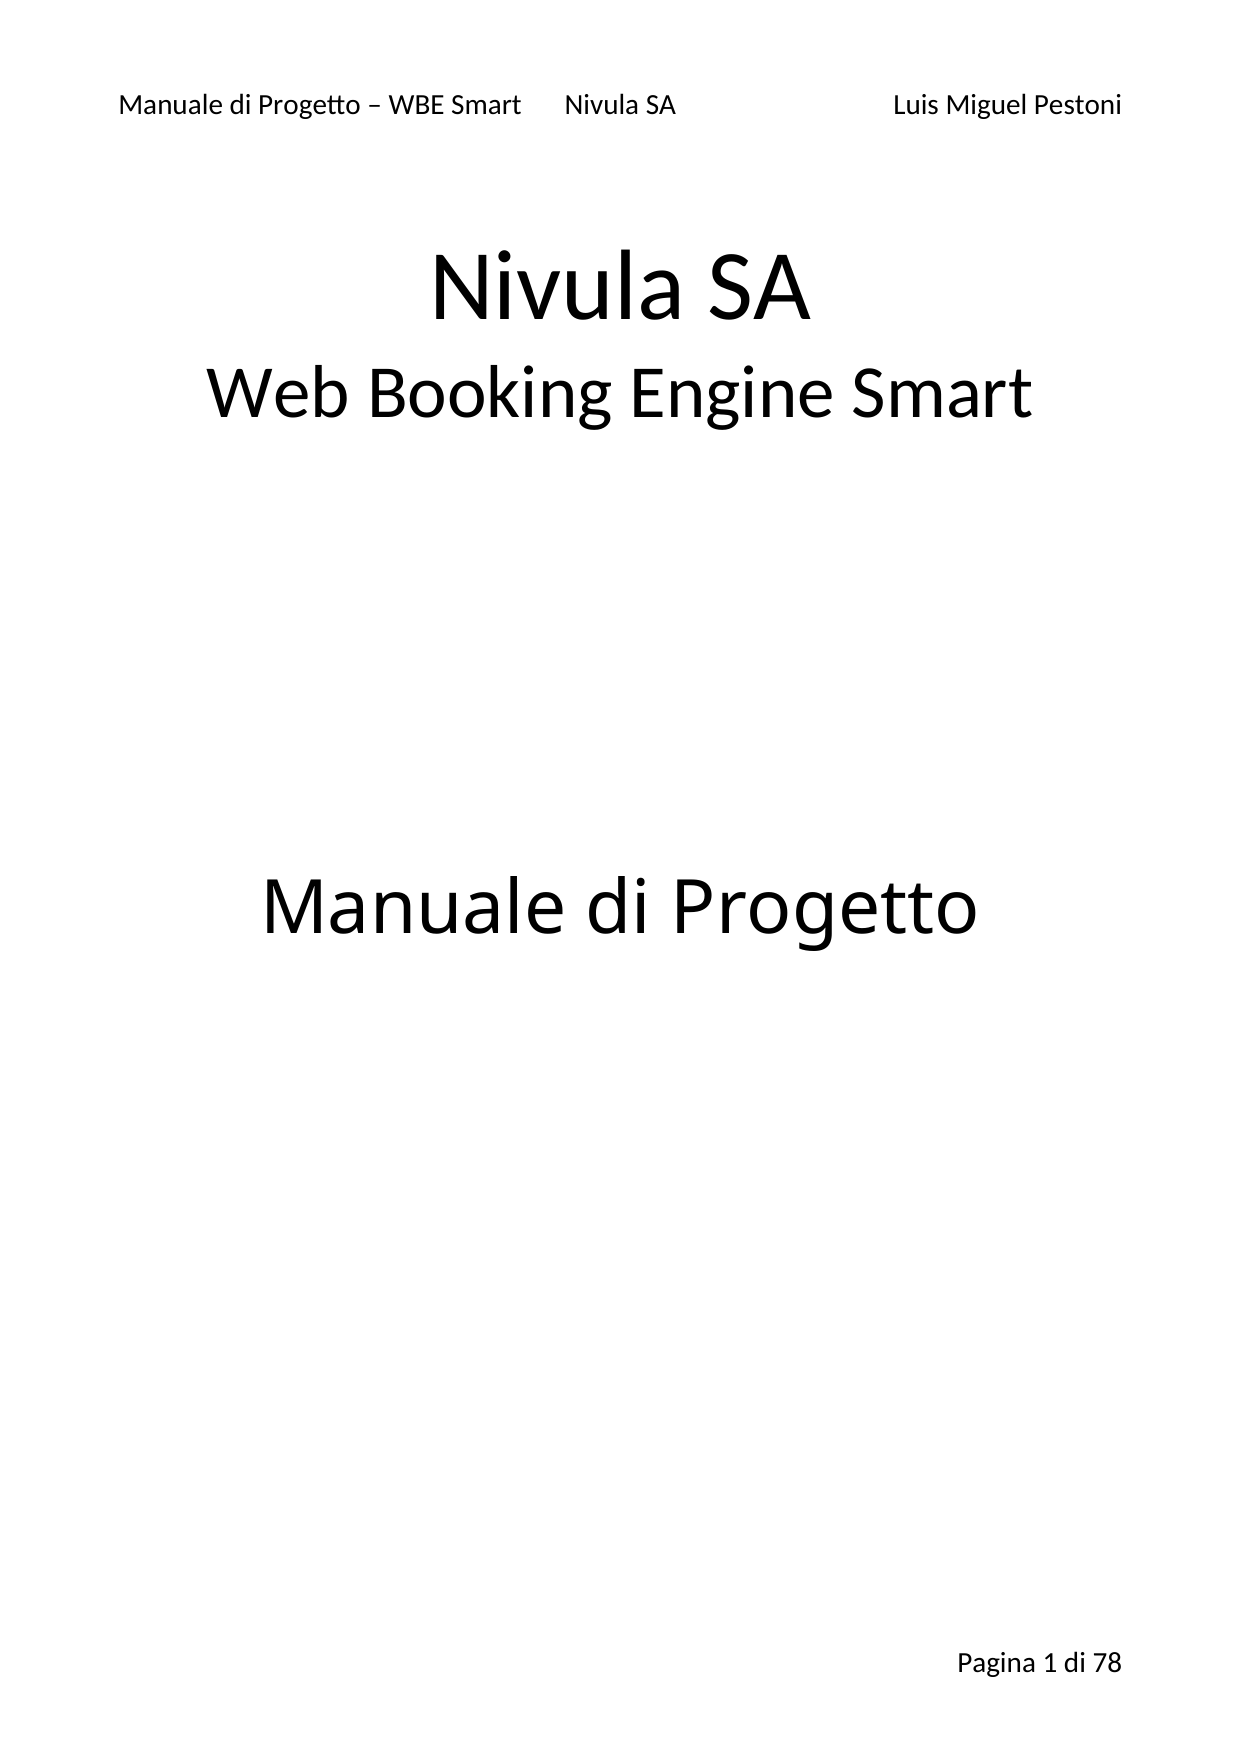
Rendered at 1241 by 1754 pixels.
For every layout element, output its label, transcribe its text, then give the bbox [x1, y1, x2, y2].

text Nivula SA [118, 223, 1122, 345]
text Manuale di Progetto [118, 853, 1122, 955]
text Web Booking Engine Smart [118, 345, 1122, 436]
